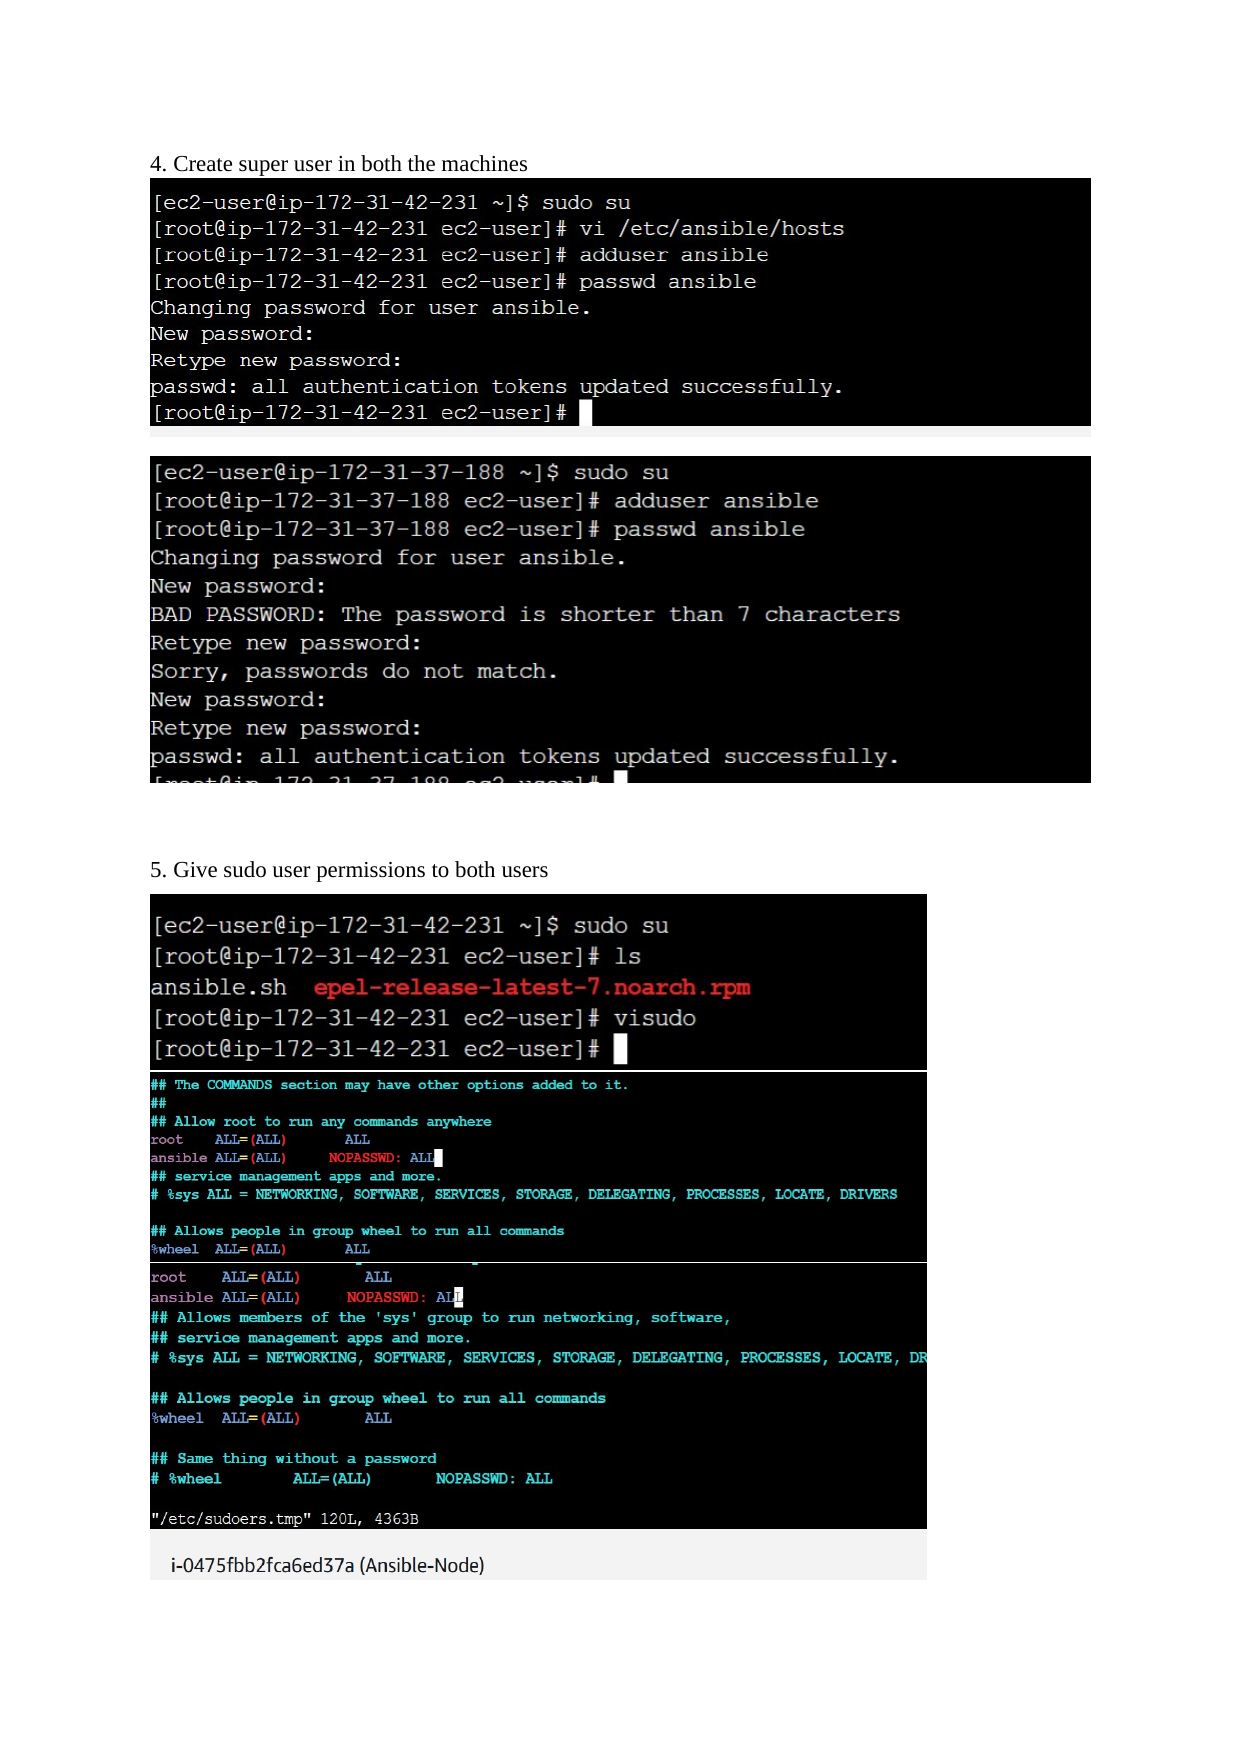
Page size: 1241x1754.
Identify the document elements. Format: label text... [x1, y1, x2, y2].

picture [150, 178, 1091, 437]
picture [150, 1072, 927, 1262]
picture [150, 456, 1091, 783]
picture [150, 894, 927, 1070]
list Create super user in both the machines [150, 150, 1101, 176]
list Give sudo user permissions to both users [150, 856, 1101, 882]
picture [150, 1263, 927, 1580]
